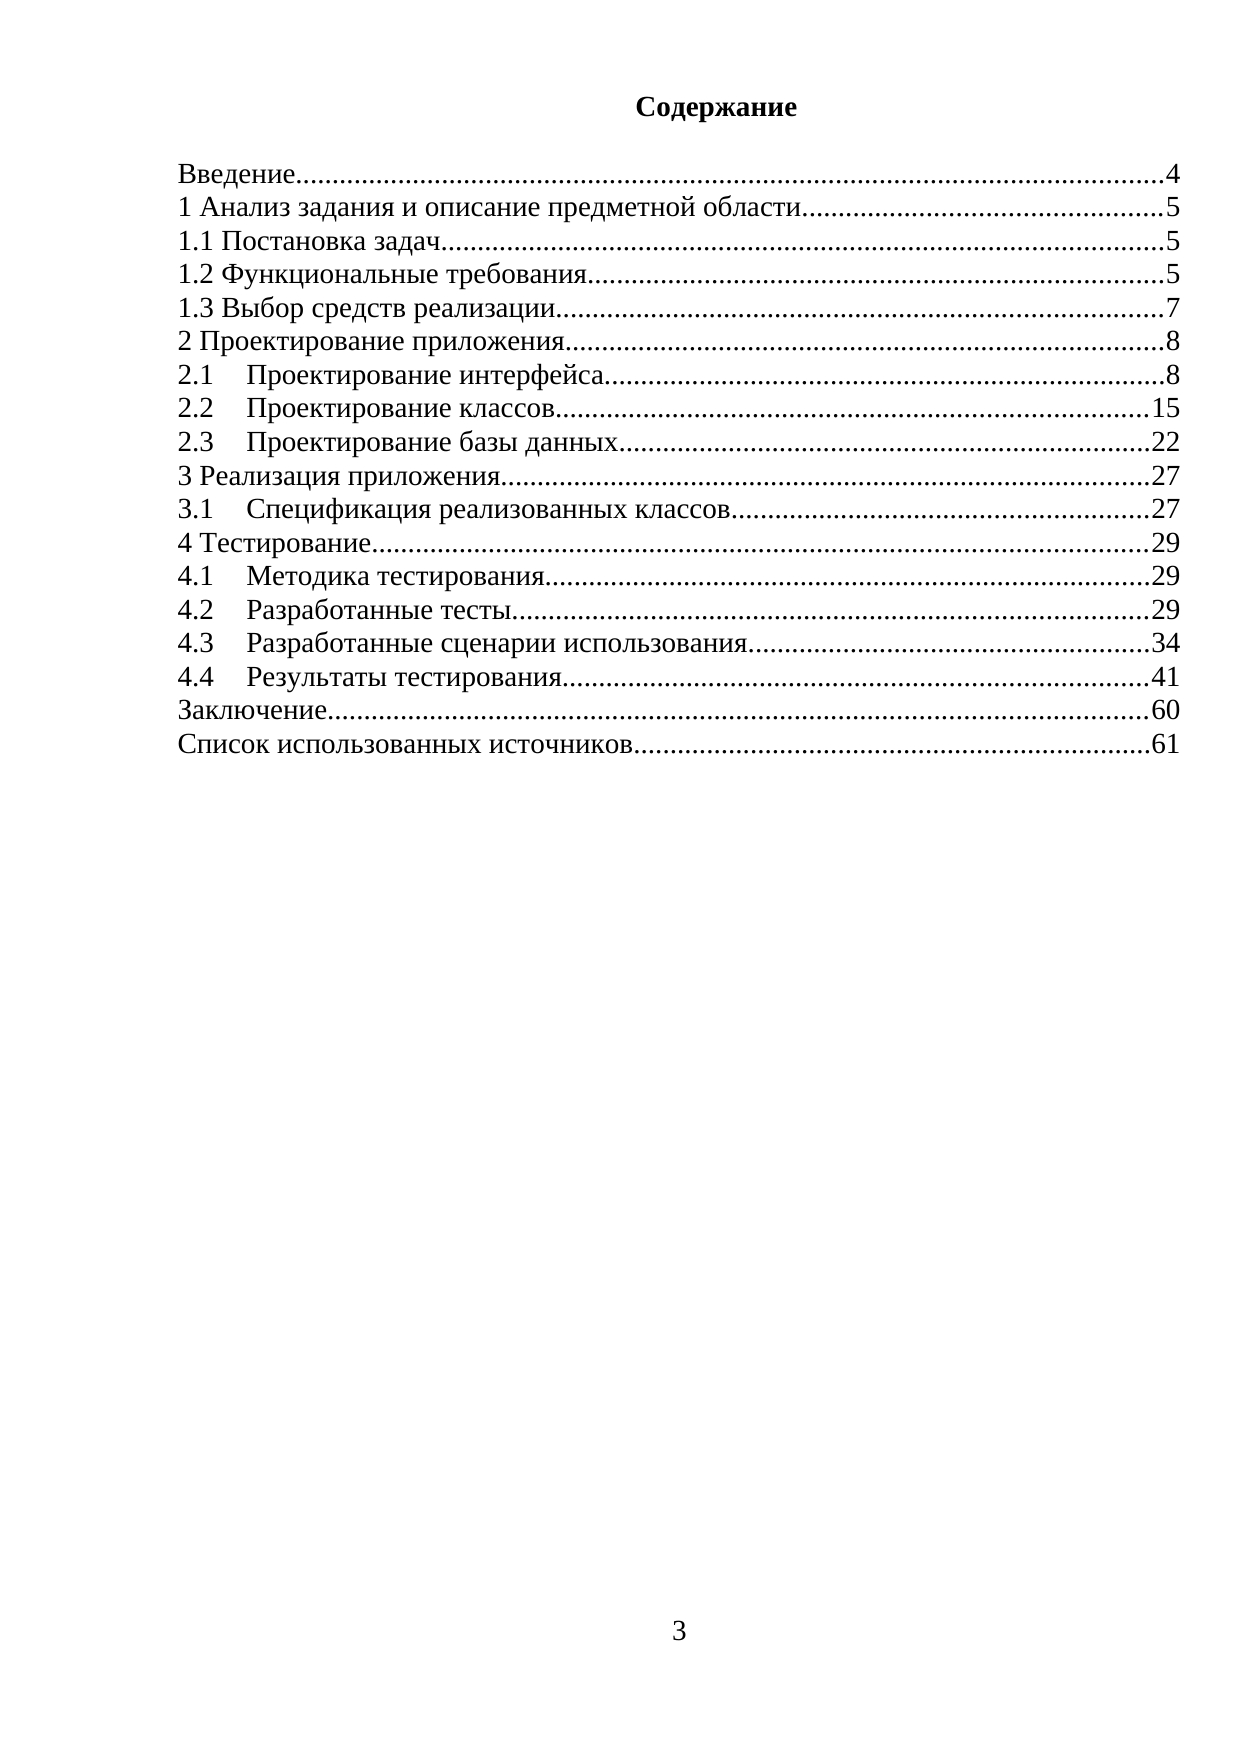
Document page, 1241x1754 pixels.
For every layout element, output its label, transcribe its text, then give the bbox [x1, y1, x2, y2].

text Содержание [177, 89, 1181, 122]
